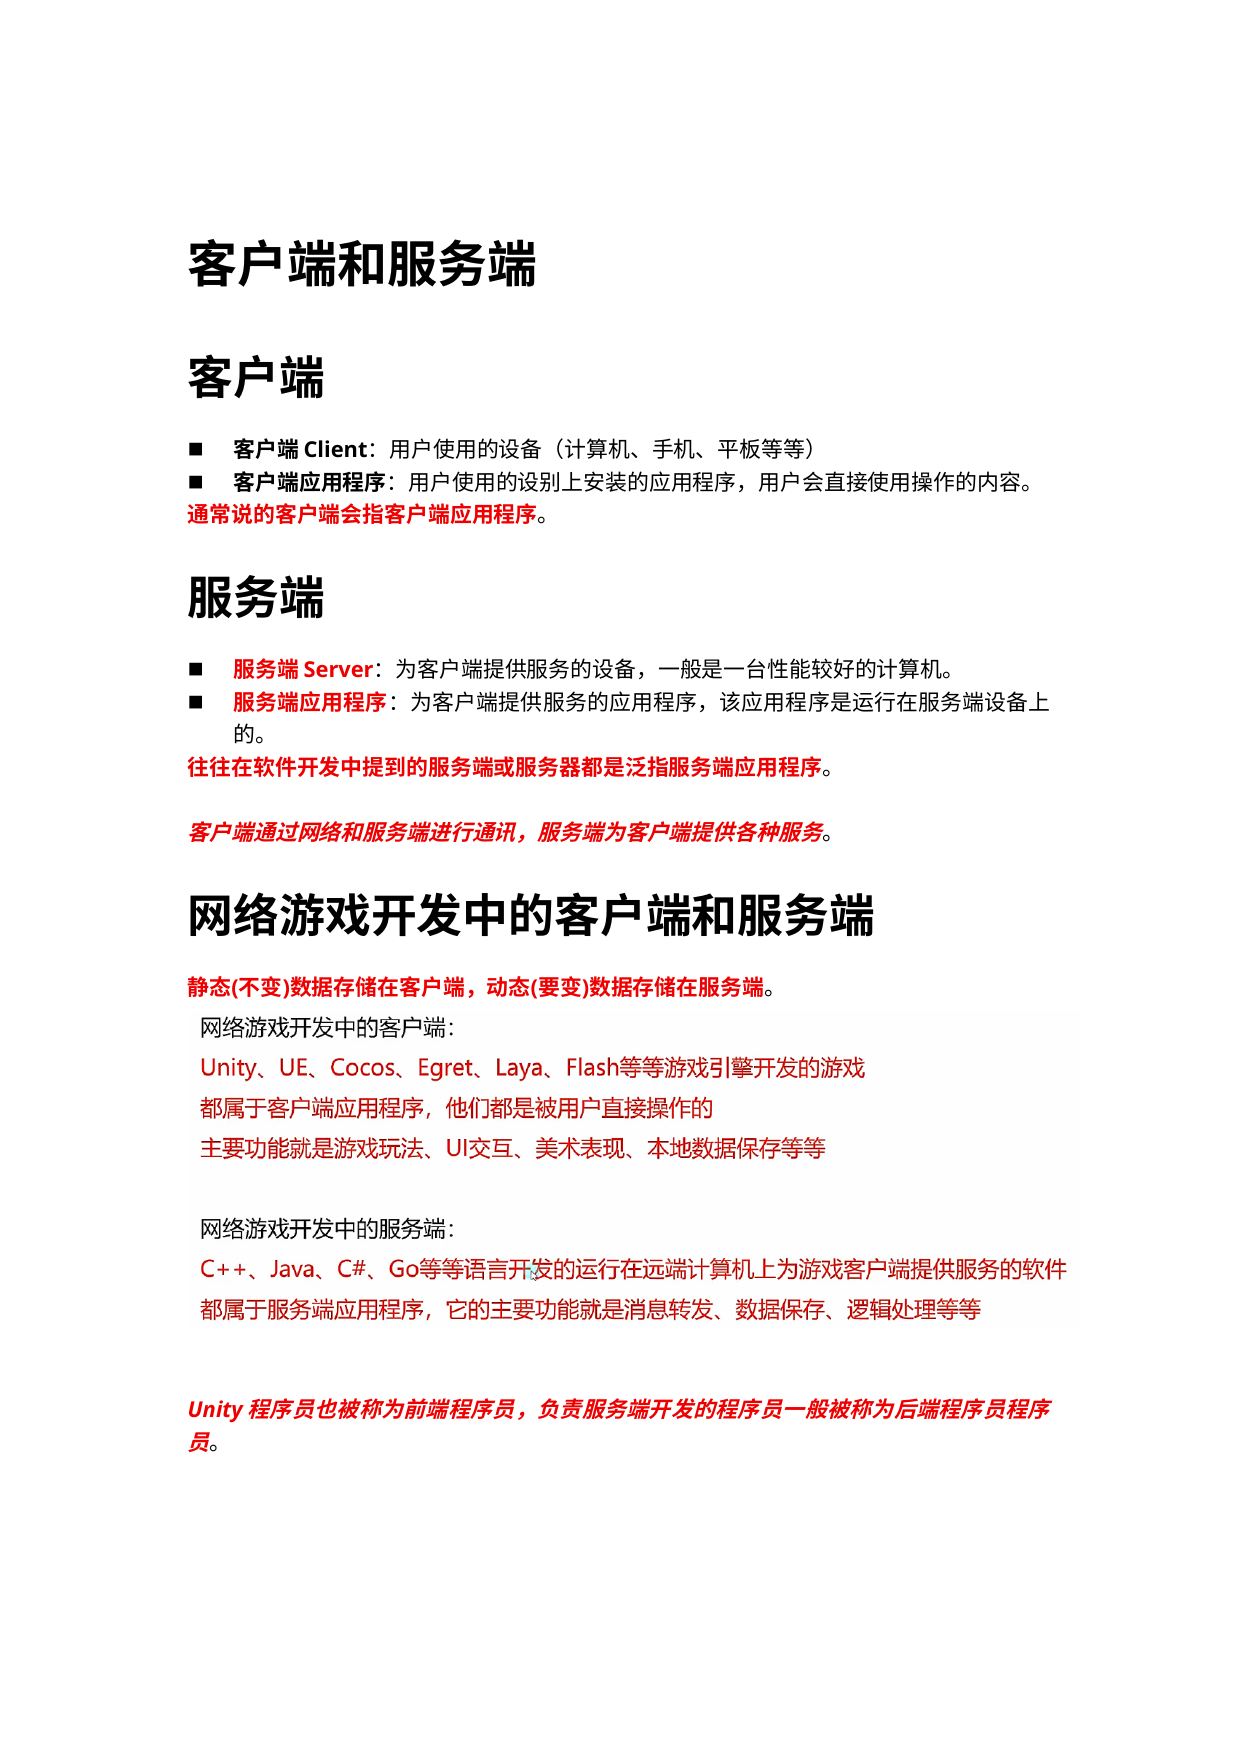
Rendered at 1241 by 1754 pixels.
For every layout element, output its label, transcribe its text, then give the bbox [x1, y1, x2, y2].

list 客户端应用程序：用户使用的设别上安装的应用程序，用户会直接使用操作的内容。 [187, 464, 1053, 497]
picture [187, 1011, 1081, 1328]
text Unity程序员也被称为前端程序员，负责服务端开发的程序员一般被称为后端程序员程序员。 [187, 1392, 1053, 1457]
text 客户端 [187, 326, 1053, 424]
text 网络游戏开发中的客户端和服务端 [187, 864, 1053, 961]
text 通常说的客户端会指客户端应用程序。 [187, 497, 1053, 529]
list 服务端应用程序：为客户端提供服务的应用程序，该应用程序是运行在服务端设备上的。 [187, 684, 1053, 749]
text 静态(不变)数据存储在客户端，动态(要变)数据存储在服务端。 [187, 969, 1053, 1002]
text 服务端 [187, 546, 1053, 644]
list 服务端Server：为客户端提供服务的设备，一般是一台性能较好的计算机。 [187, 652, 1053, 684]
list 客户端Client：用户使用的设备（计算机、手机、平板等等） [187, 432, 1053, 464]
text 客户端通过网络和服务端进行通讯，服务端为客户端提供各种服务。 [187, 814, 1053, 847]
text 客户端和服务端 [187, 212, 1053, 309]
text 往往在软件开发中提到的服务端或服务器都是泛指服务端应用程序。 [187, 749, 1053, 782]
